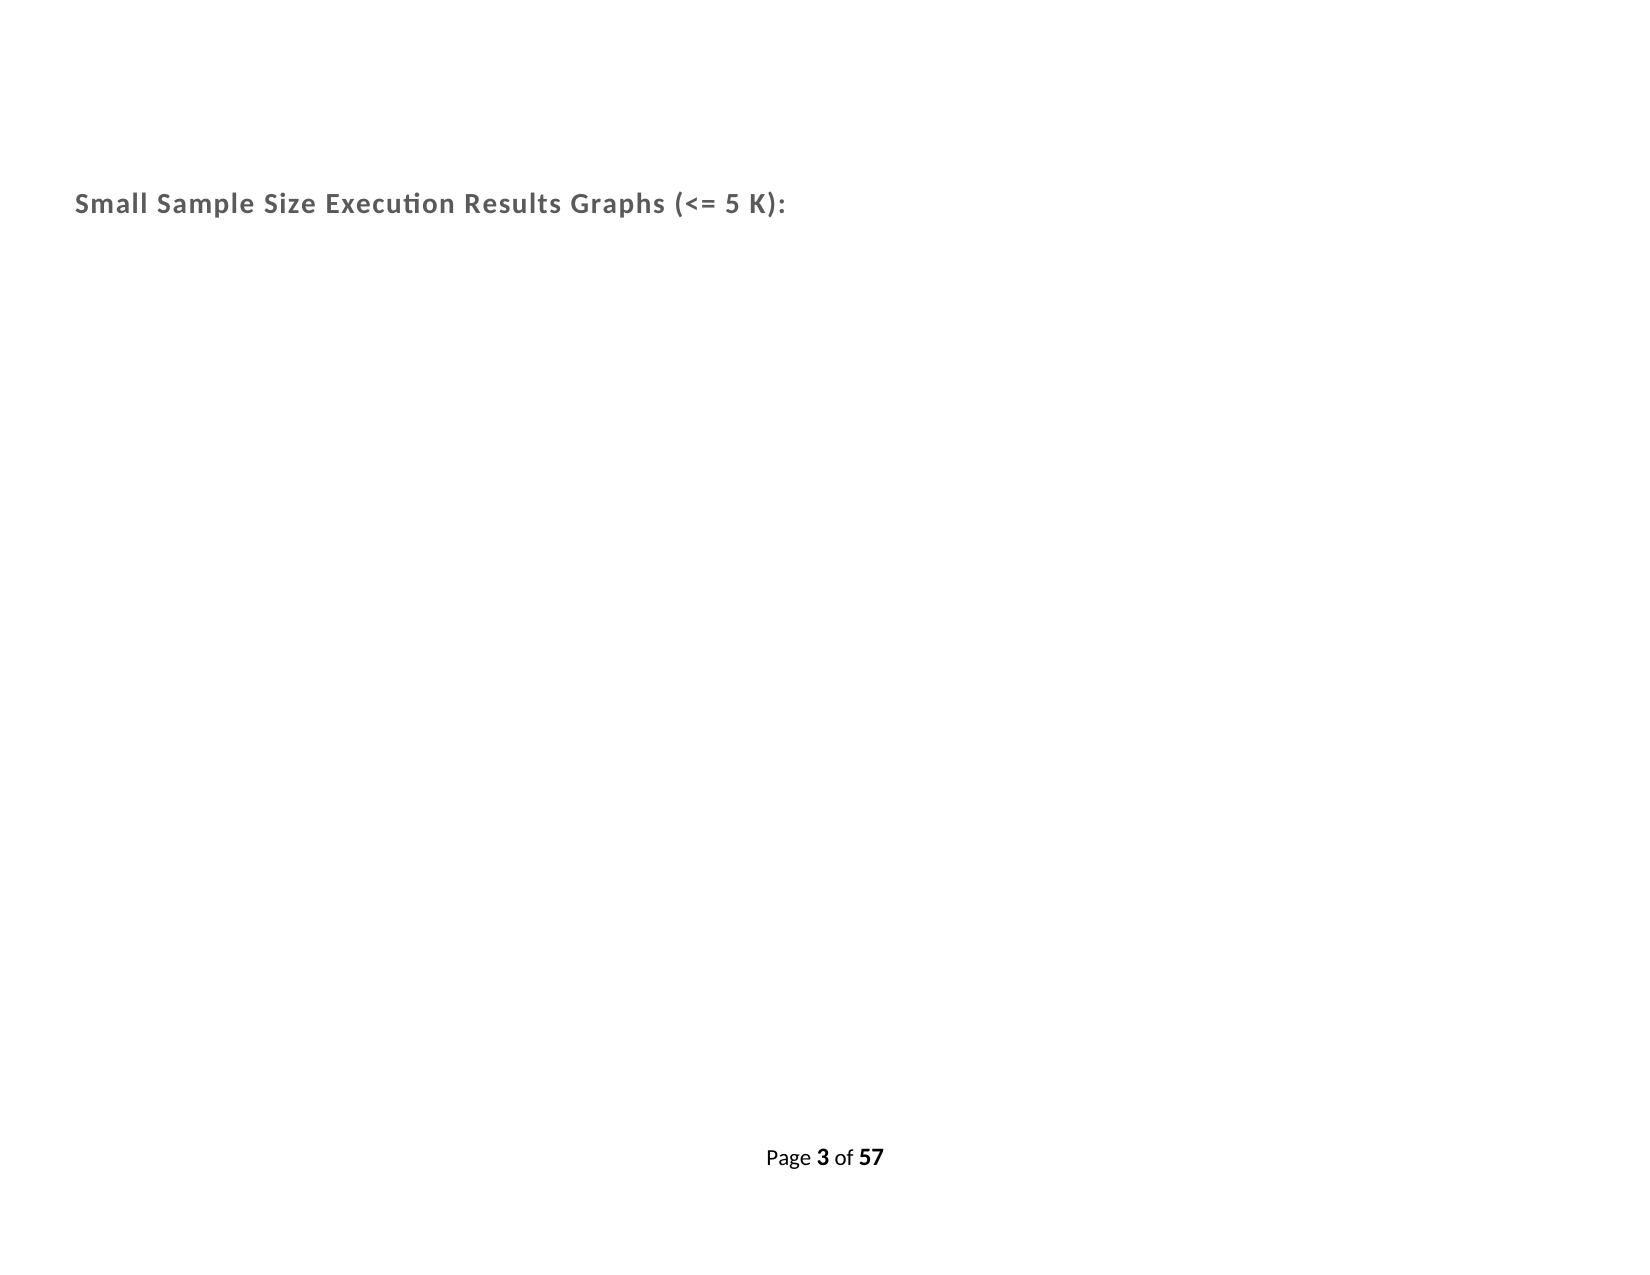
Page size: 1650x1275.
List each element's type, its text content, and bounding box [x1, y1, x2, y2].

subtitle Small Sample Size Execution Results Graphs (<= 5 K): [75, 185, 1575, 221]
